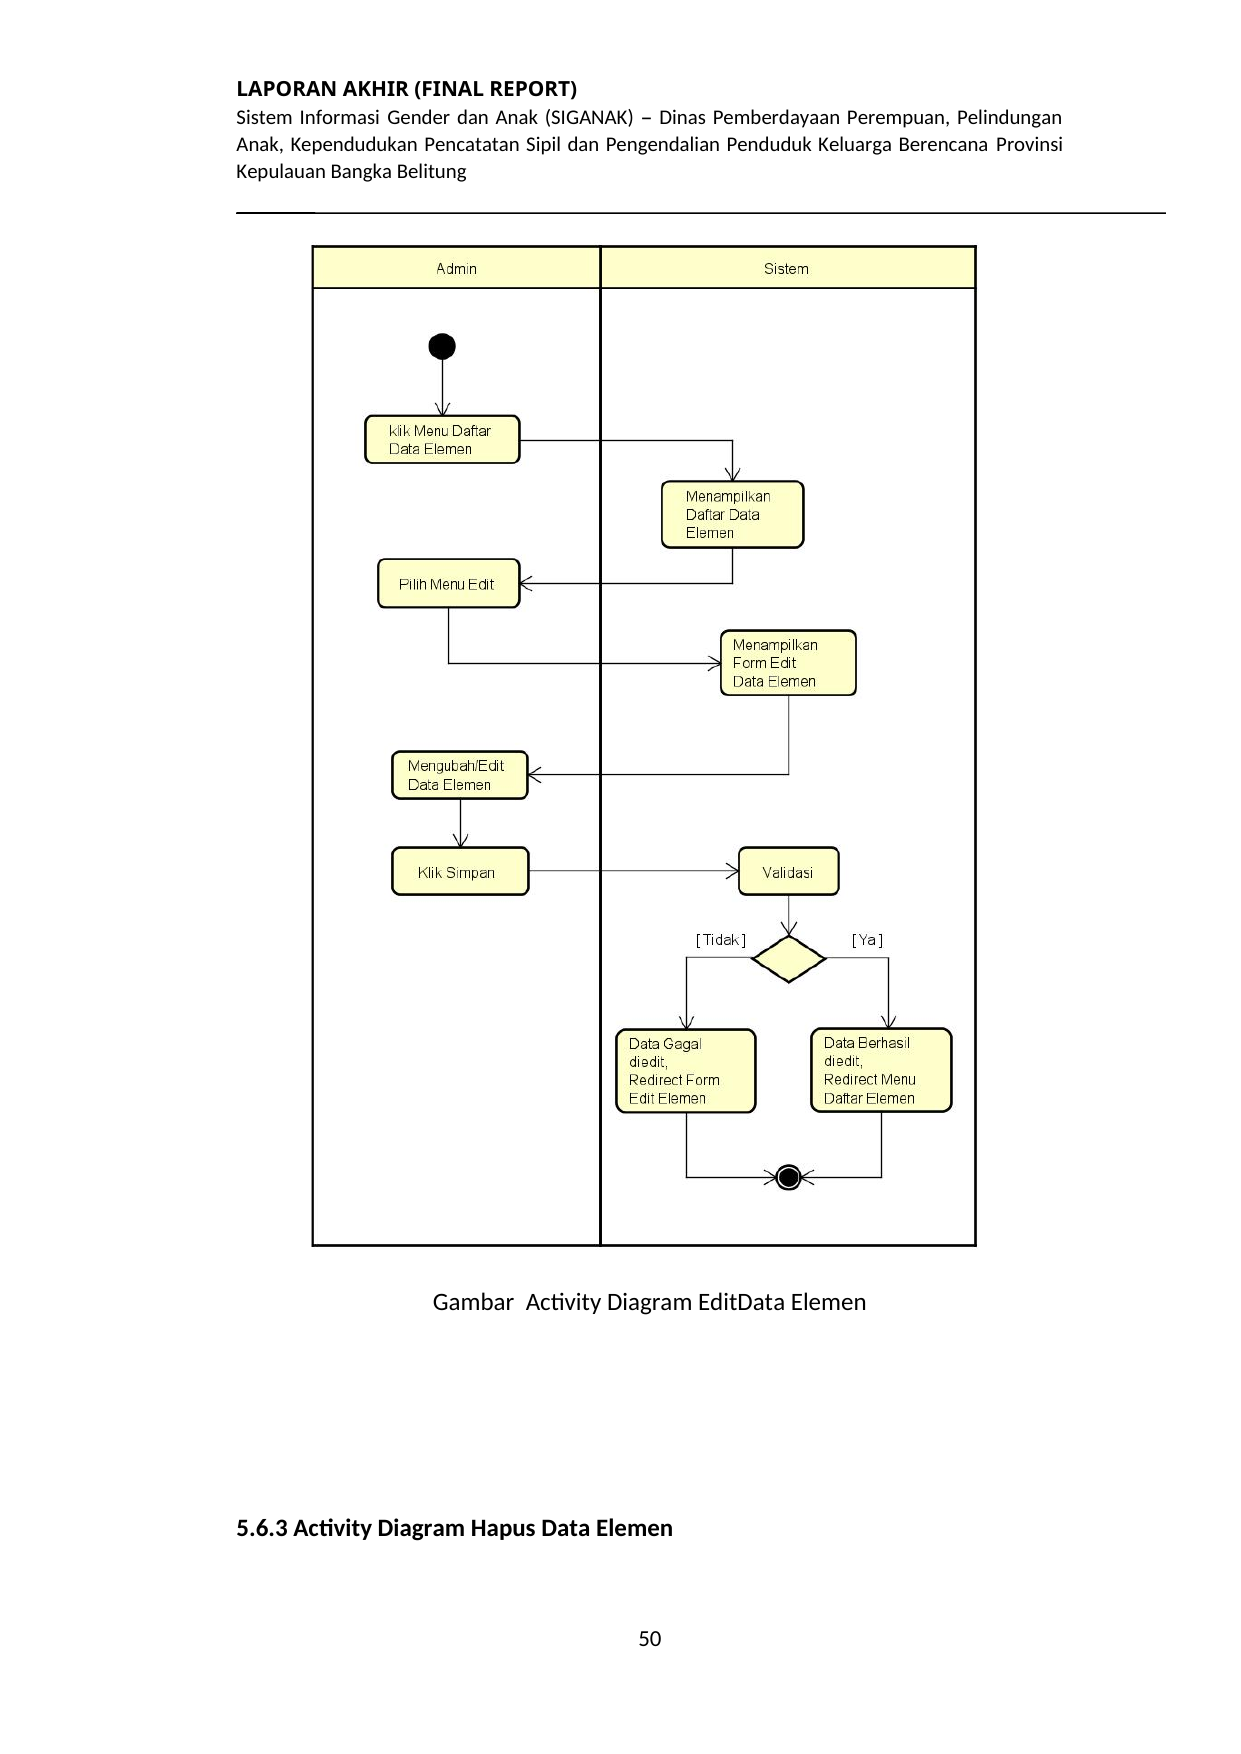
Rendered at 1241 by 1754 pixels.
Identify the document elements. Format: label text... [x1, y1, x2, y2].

picture [303, 241, 996, 1262]
text Gambar Activity Diagram EditData Elemen [236, 1286, 1063, 1317]
subtitle 5.6.3 Activity Diagram Hapus Data Elemen [236, 1512, 1063, 1542]
